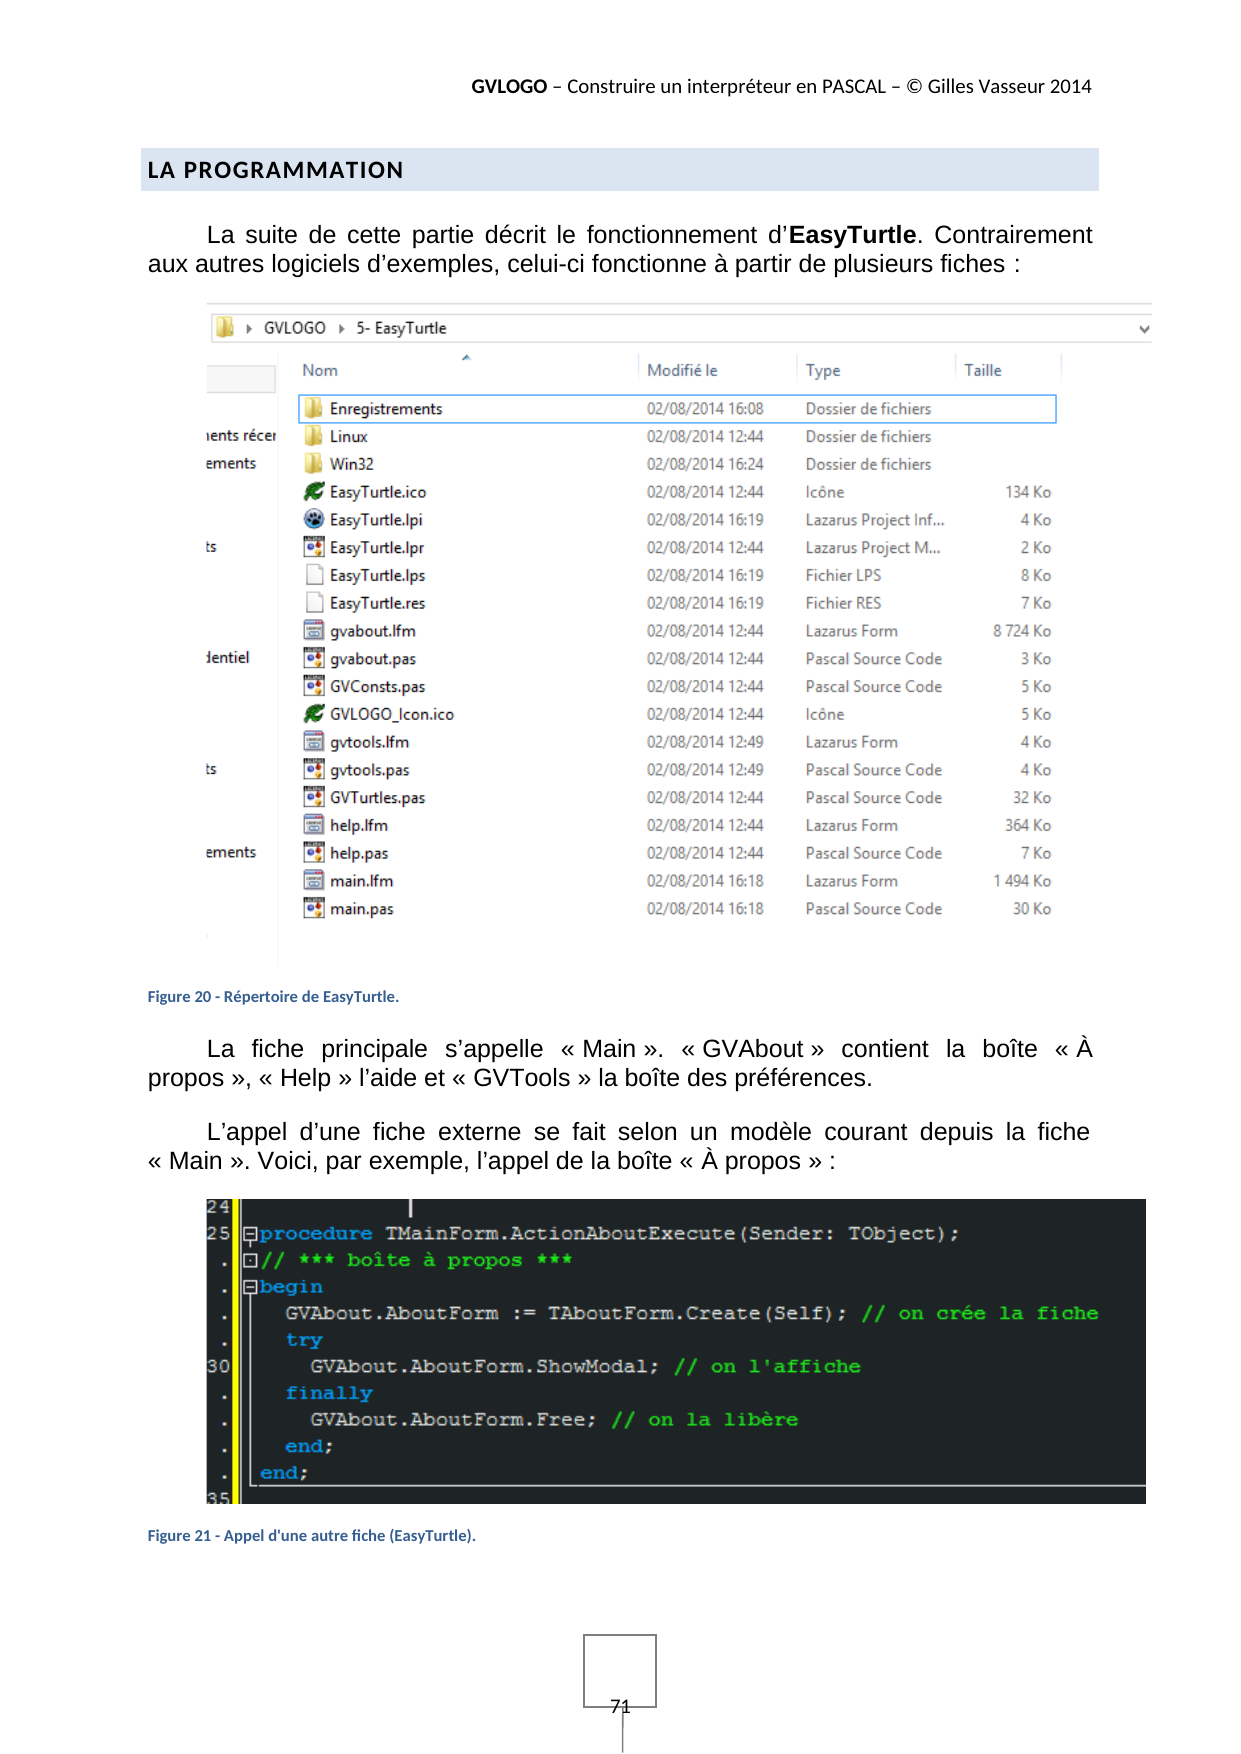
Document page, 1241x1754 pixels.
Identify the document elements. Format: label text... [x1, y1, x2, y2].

text Figure 20 - Répertoire de EasyTurtle. [148, 986, 1093, 1006]
text L’appel d’une fiche externe se fait selon un modèle courant depuis la fiche « Main ». Voici, par exemple, l’appel de la boîte « À propos » : [148, 1117, 1093, 1174]
text Figure 21 - Appel d'une autre fiche (EasyTurtle). [148, 1525, 1093, 1545]
text La fiche principale s’appelle « Main ». « GVAbout » contient la boîte « À propos », « Help » l’aide et « GVTools » la boîte des préférences. [148, 1034, 1093, 1092]
text La suite de cette partie décrit le fonctionnement d’EasyTurtle. Contrairement aux autres logiciels d’exemples, celui-ci fonctionne à partir de plusieurs fiches : [148, 220, 1093, 278]
subtitle La programmation [148, 154, 1093, 184]
picture [206, 1199, 1146, 1504]
picture [206, 302, 1152, 966]
